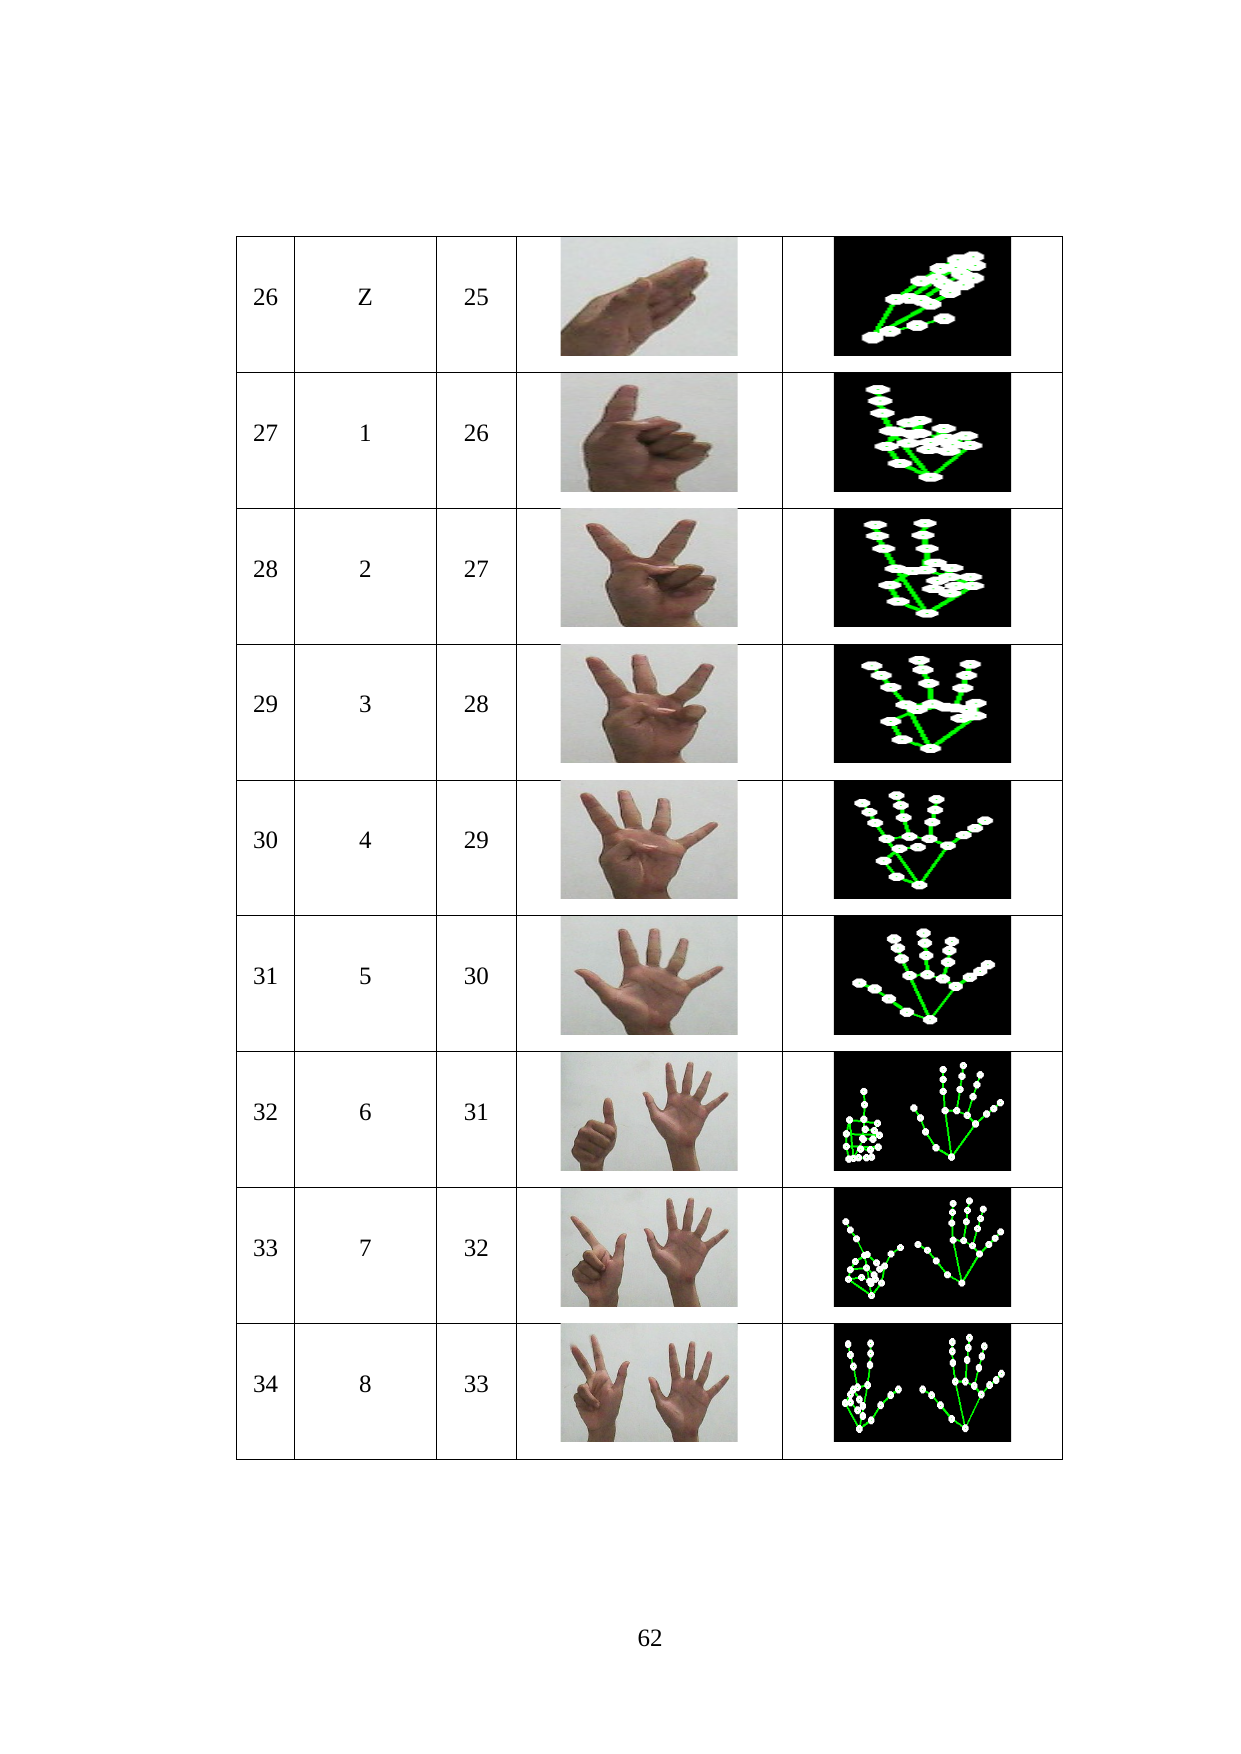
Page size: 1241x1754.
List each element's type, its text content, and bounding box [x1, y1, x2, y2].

picture [833, 237, 1012, 356]
table_cell 30 [237, 781, 294, 915]
table_cell [783, 916, 1062, 1051]
table_cell 5 [295, 916, 436, 1051]
table_cell 26 [237, 237, 294, 372]
table_cell [517, 645, 782, 779]
table_cell 28 [437, 645, 516, 779]
table_cell [517, 1052, 782, 1187]
table_cell [517, 509, 782, 644]
picture [560, 1323, 738, 1442]
picture [560, 508, 738, 627]
picture [833, 1323, 1012, 1442]
table_cell 33 [437, 1324, 516, 1459]
table_cell 32 [237, 1052, 294, 1187]
table_cell 4 [295, 781, 436, 915]
table_cell [783, 509, 1062, 644]
table_cell 27 [437, 509, 516, 644]
picture [833, 780, 1012, 899]
table_cell 26 [437, 373, 516, 508]
table_cell [517, 1188, 782, 1323]
picture [560, 237, 738, 356]
table_cell [783, 1324, 1062, 1459]
picture [560, 916, 738, 1035]
picture [833, 1188, 1012, 1307]
table_cell 3 [295, 645, 436, 779]
table_cell [517, 373, 782, 508]
table_cell [517, 237, 782, 372]
table_cell 25 [437, 237, 516, 372]
table_cell [783, 645, 1062, 779]
table_cell 31 [237, 916, 294, 1051]
table_cell 32 [437, 1188, 516, 1323]
picture [560, 780, 738, 899]
table_cell [783, 781, 1062, 915]
table_cell [517, 916, 782, 1051]
table_cell 30 [437, 916, 516, 1051]
table_cell Z [295, 237, 436, 372]
table_cell 34 [237, 1324, 294, 1459]
table_cell 8 [295, 1324, 436, 1459]
table_cell 2 [295, 509, 436, 644]
table_cell 1 [295, 373, 436, 508]
table_cell [517, 781, 782, 915]
table_cell 27 [237, 373, 294, 508]
table_cell 7 [295, 1188, 436, 1323]
picture [560, 1188, 738, 1307]
table_cell 28 [237, 509, 294, 644]
table_cell 29 [237, 645, 294, 779]
table_cell [783, 373, 1062, 508]
table_cell 33 [237, 1188, 294, 1323]
table_cell 31 [437, 1052, 516, 1187]
table_cell [783, 237, 1062, 372]
picture [560, 373, 738, 492]
picture [833, 1052, 1012, 1171]
picture [833, 508, 1012, 627]
table_cell 29 [437, 781, 516, 915]
table_cell [783, 1052, 1062, 1187]
table_cell [517, 1324, 782, 1459]
table_cell [783, 1188, 1062, 1323]
picture [560, 1052, 738, 1171]
picture [833, 644, 1012, 763]
table_cell 6 [295, 1052, 436, 1187]
picture [833, 373, 1012, 492]
picture [833, 916, 1012, 1035]
picture [560, 644, 738, 763]
